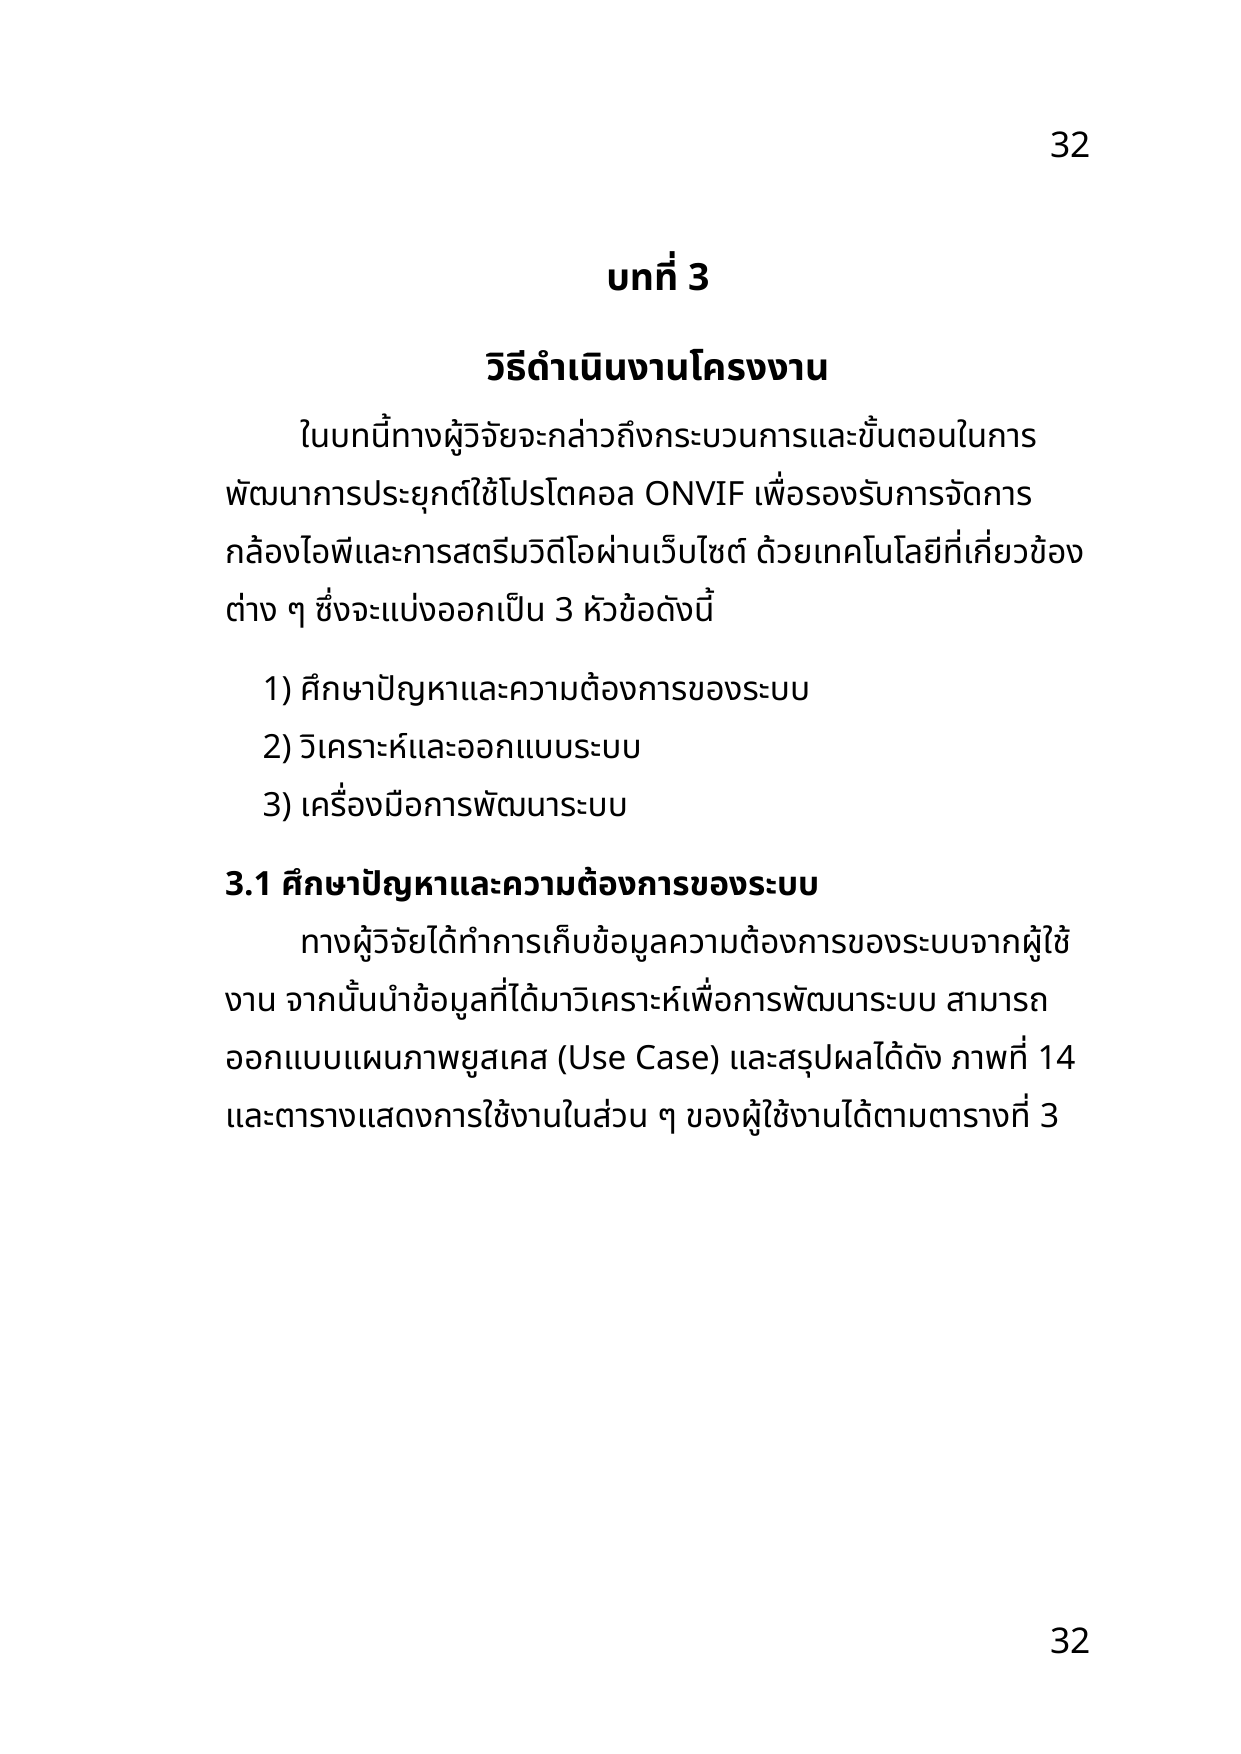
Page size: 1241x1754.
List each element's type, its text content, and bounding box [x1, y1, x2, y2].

text ในบทนี้ทางผู้วิจัยจะกล่าวถึงกระบวนการและขั้นตอนในการพัฒนาการประยุกต์ใช้โปรโตคอล ONVIF เพื่อรองรับการจัดการกล้องไอพีและการสตรีมวิดีโอผ่านเว็บไซต์ ด้วยเทคโนโลยีที่เกี่ยวข้องต่าง ๆ ซึ่งจะแบ่งออกเป็น 3 หัวข้อดังนี้ [225, 412, 1090, 636]
subtitle 3.1 ศึกษาปัญหาและความต้องการของระบบ [225, 860, 1090, 911]
subtitle วิธีดำเนินงานโครงงาน [225, 341, 1090, 397]
list วิเคราะห์และออกแบบระบบ [262, 723, 1090, 773]
text ทางผู้วิจัยได้ทำการเก็บข้อมูลความต้องการของระบบจากผู้ใช้งาน จากนั้นนำข้อมูลที่ได้มาวิเคราะห์เพื่อการพัฒนาระบบ สามารถออกแบบแผนภาพยูสเคส (Use Case) และสรุปผลได้ดัง ภาพที่ 14 และตารางแสดงการใช้งานในส่วน ๆ ของผู้ใช้งานได้ตามตารางที่ 3 [225, 918, 1090, 1143]
list เครื่องมือการพัฒนาระบบ [262, 781, 1090, 832]
list ศึกษาปัญหาและความต้องการของระบบ [262, 665, 1090, 715]
subtitle บทที่ 3 [225, 250, 1090, 307]
